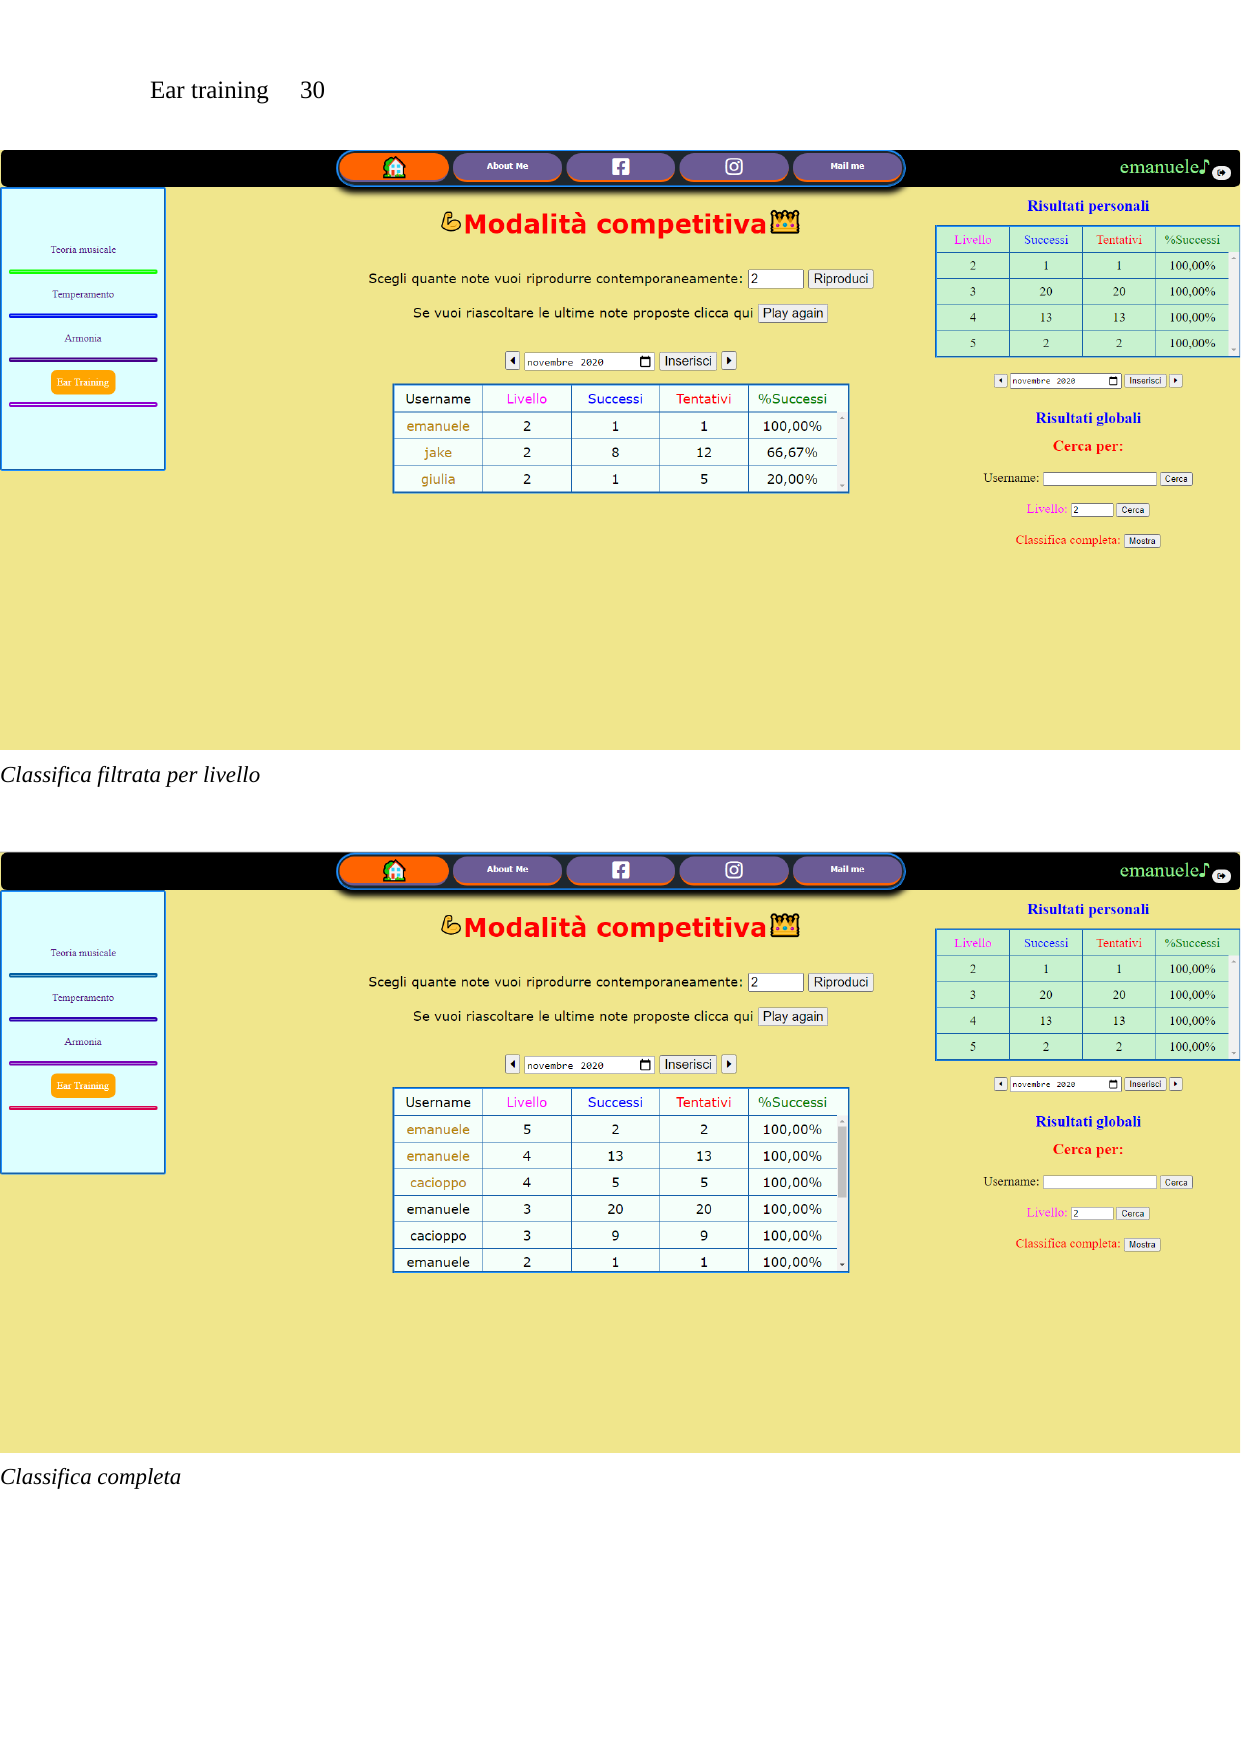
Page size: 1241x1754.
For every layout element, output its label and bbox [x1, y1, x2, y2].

picture [0, 150, 1241, 750]
picture [0, 851, 1241, 1453]
